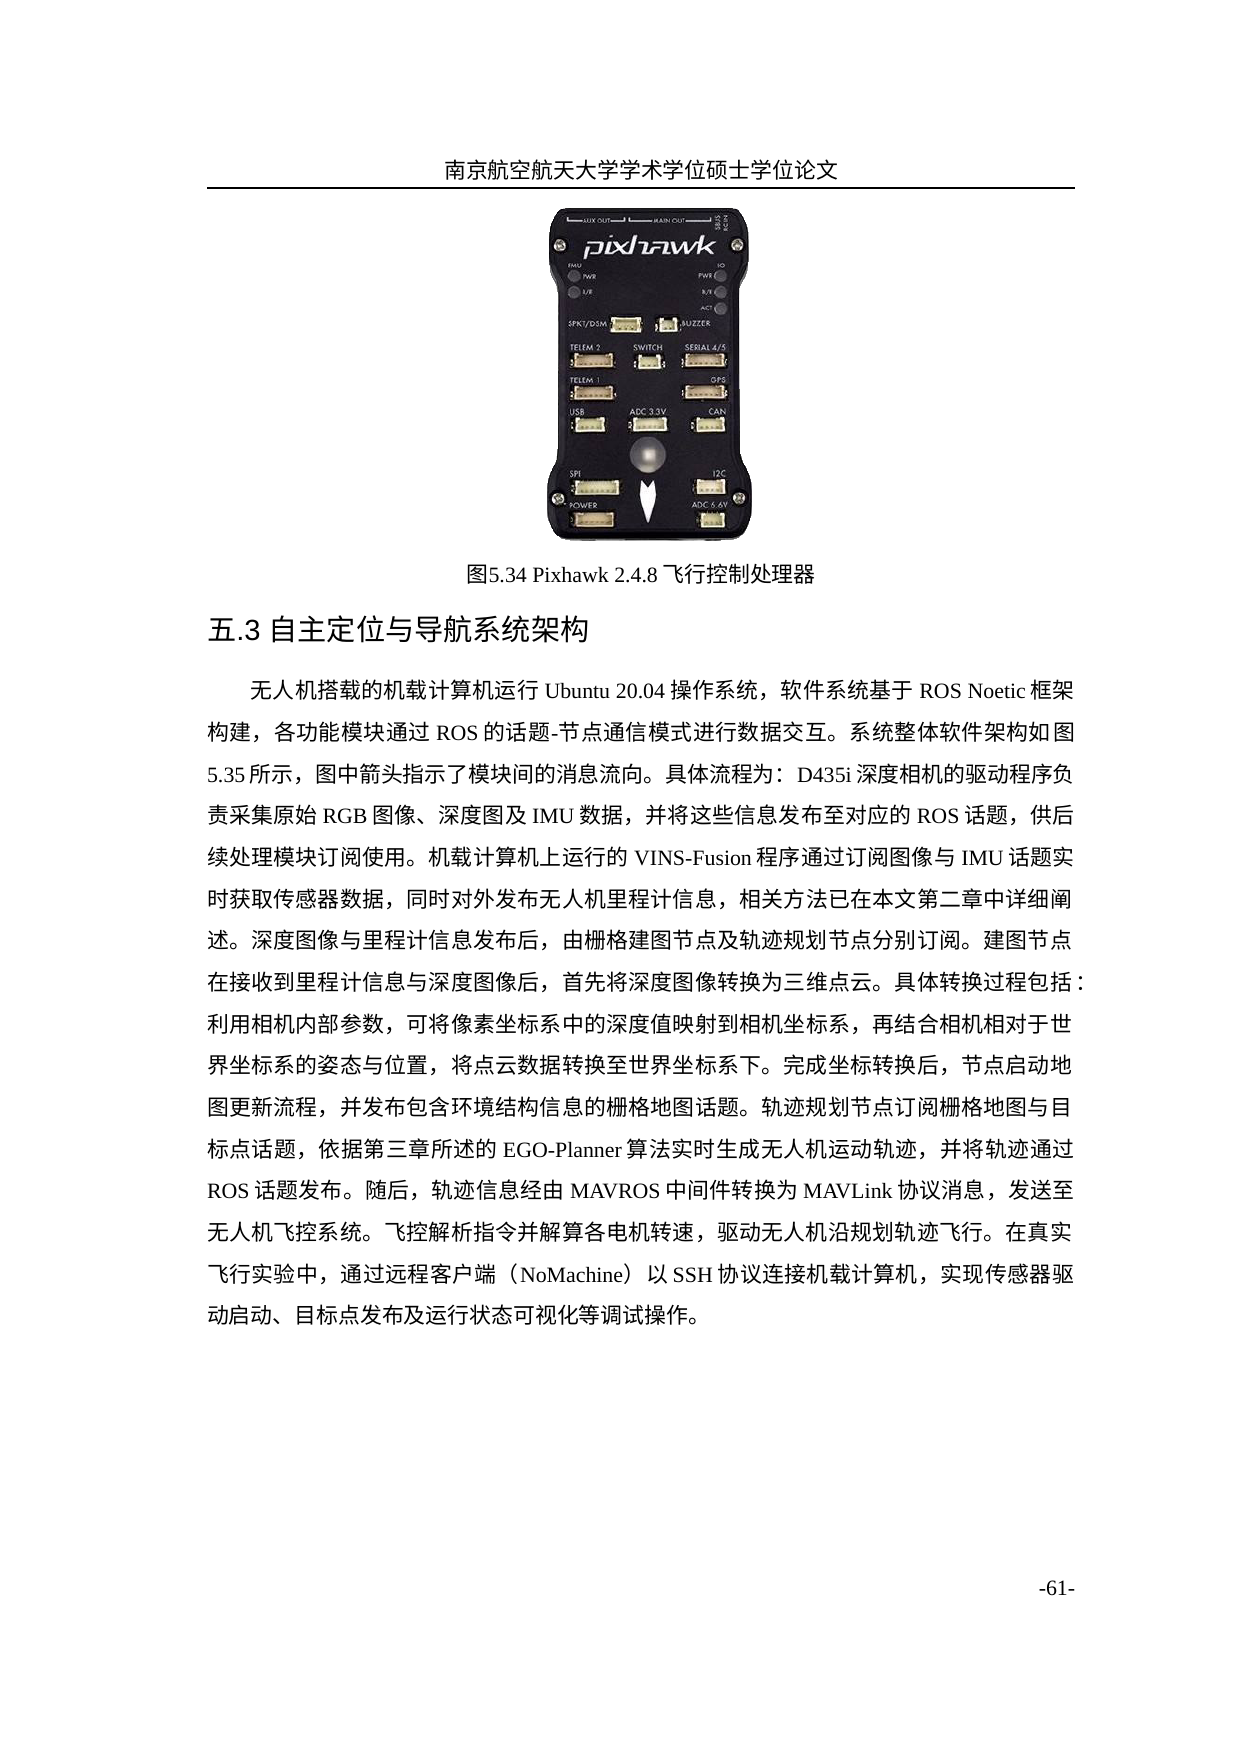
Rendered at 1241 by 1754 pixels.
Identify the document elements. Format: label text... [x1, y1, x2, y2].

picture [514, 195, 768, 550]
subtitle 自主定位与导航系统架构 [207, 607, 1075, 649]
